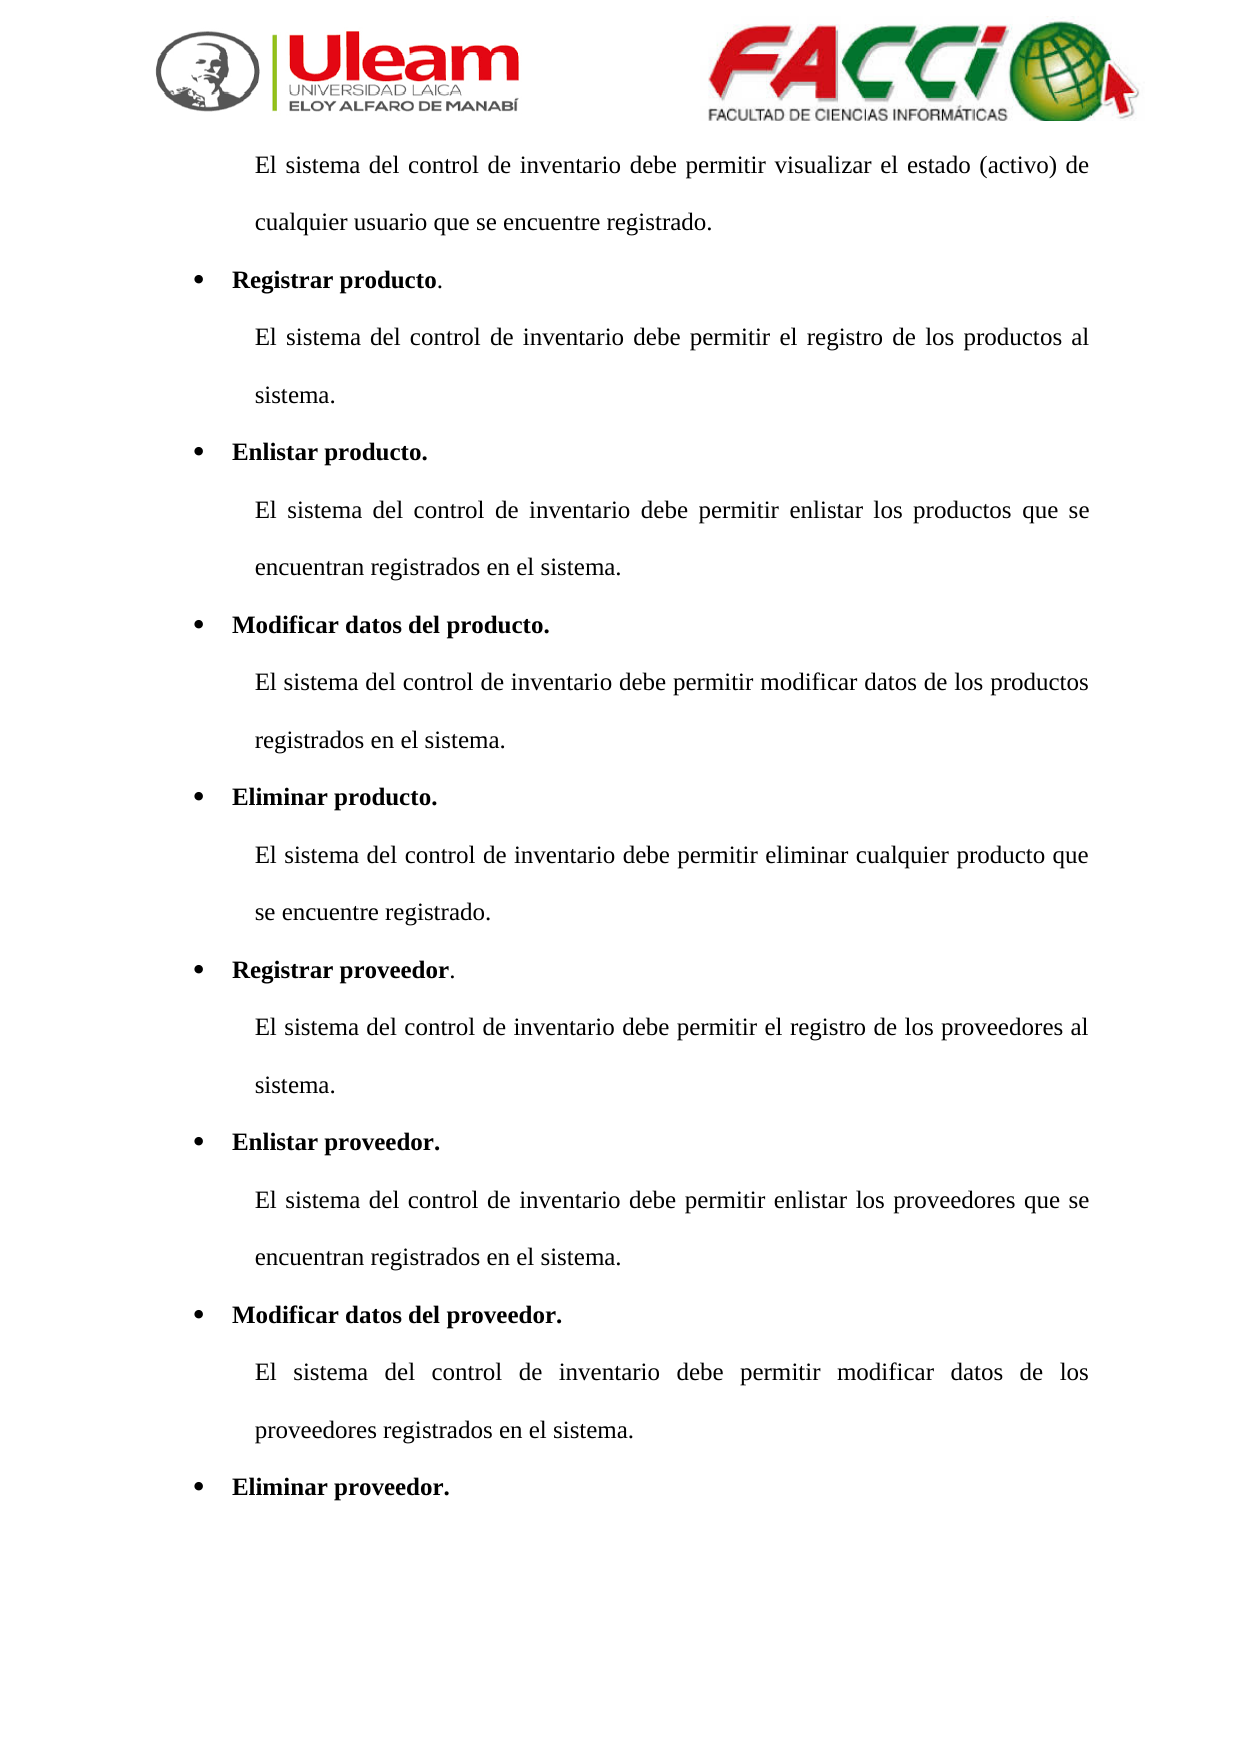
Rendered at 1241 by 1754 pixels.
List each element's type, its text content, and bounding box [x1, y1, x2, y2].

list Enlistar producto. [194, 437, 1090, 466]
list Modificar datos del proveedor. [194, 1300, 1090, 1329]
list Modificar datos del producto. [194, 610, 1090, 639]
list El sistema del control de inventario debe permitir enlistar los proveedores que se encuentran registrados en el sistema. [254, 1185, 1090, 1271]
list El sistema del control de inventario debe permitir el registro de los proveedores al sistema. [254, 1012, 1090, 1099]
list El sistema del control de inventario debe permitir enlistar los productos que se encuentran registrados en el sistema. [254, 495, 1090, 581]
list El sistema del control de inventario debe permitir el registro de los productos al sistema. [254, 322, 1090, 409]
list Registrar proveedor. [194, 955, 1090, 984]
list Eliminar proveedor. [194, 1472, 1090, 1501]
list El sistema del control de inventario debe permitir modificar datos de los proveedores registrados en el sistema. [254, 1357, 1090, 1444]
list Enlistar proveedor. [194, 1127, 1090, 1156]
list Eliminar producto. [194, 782, 1090, 811]
list El sistema del control de inventario debe permitir visualizar el estado (activo) de cualquier usuario que se encuentre registrado. [254, 150, 1090, 236]
list El sistema del control de inventario debe permitir eliminar cualquier producto que se encuentre registrado. [254, 840, 1090, 926]
list El sistema del control de inventario debe permitir modificar datos de los productos registrados en el sistema. [254, 667, 1090, 754]
list Registrar producto. [194, 265, 1090, 294]
